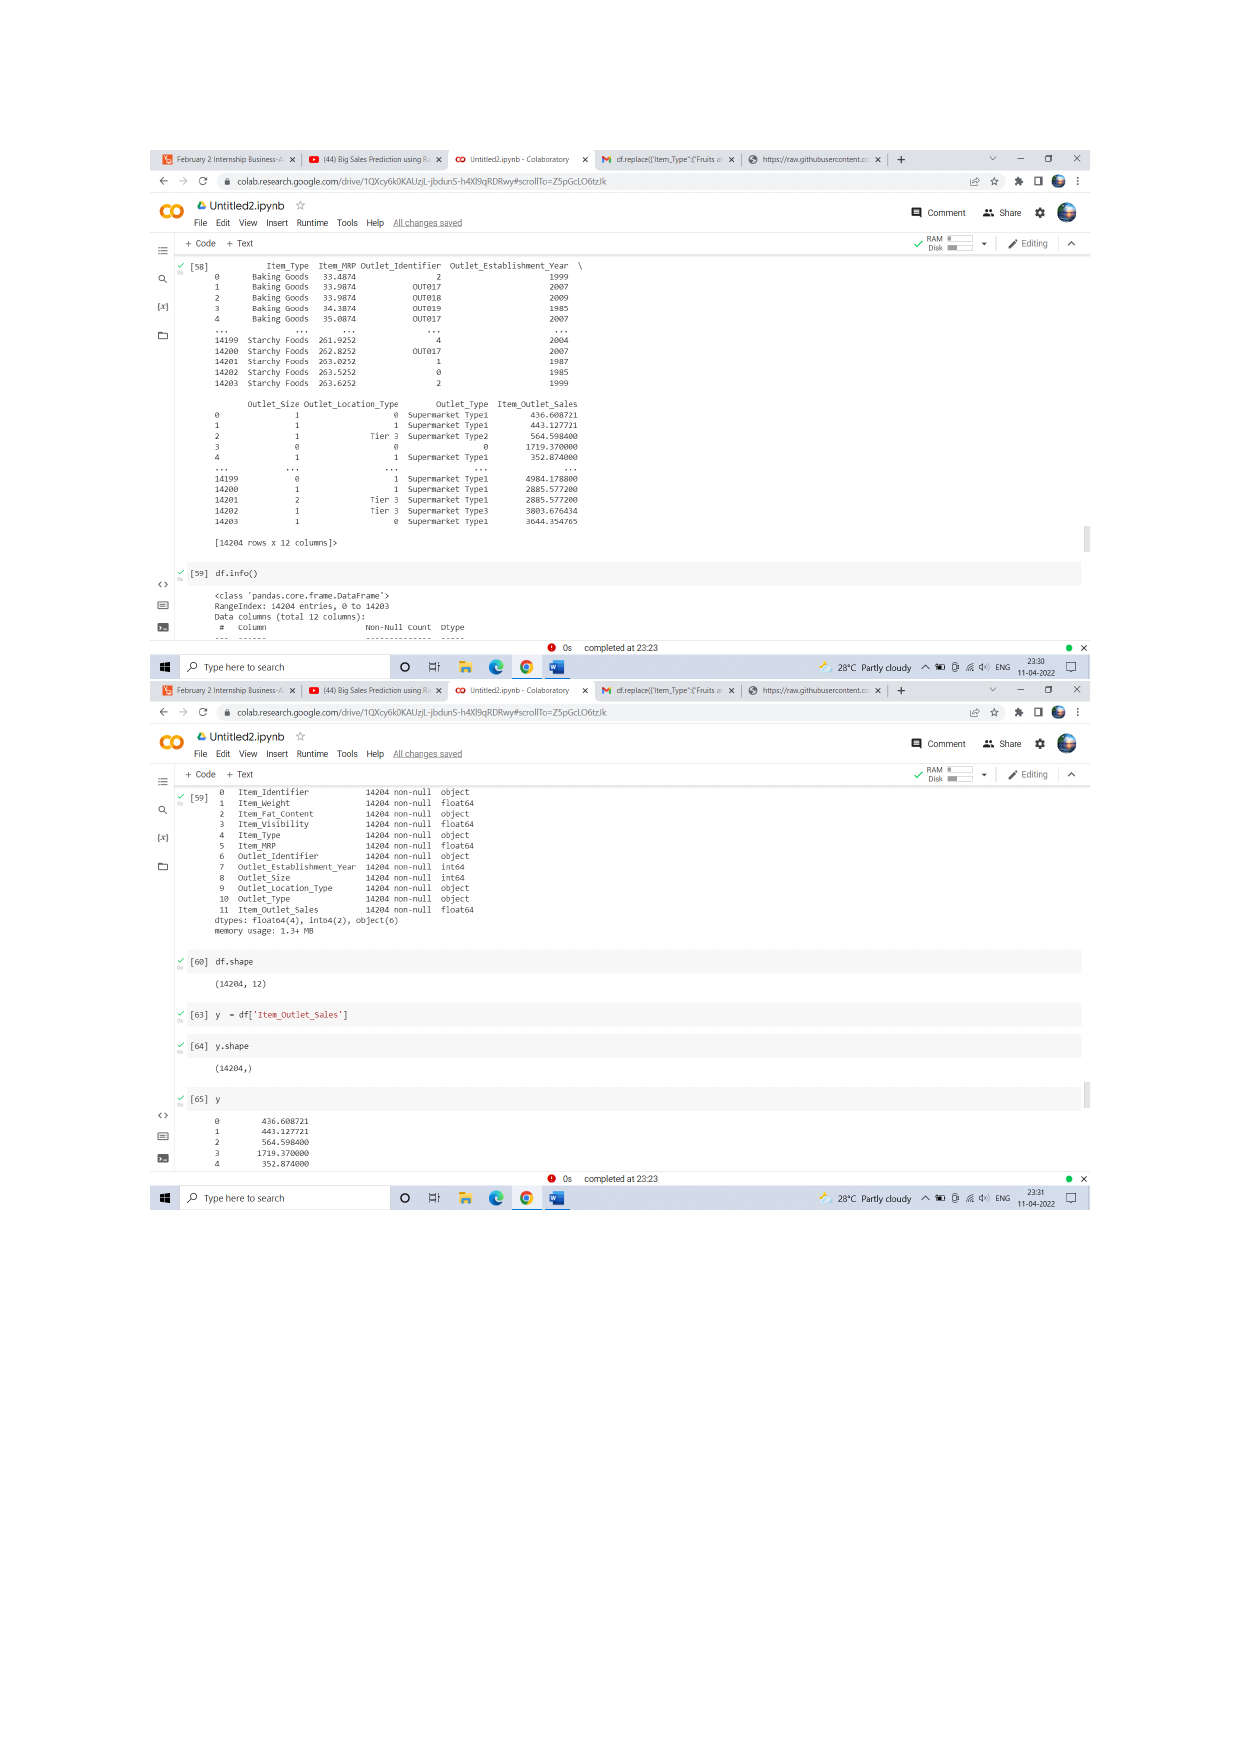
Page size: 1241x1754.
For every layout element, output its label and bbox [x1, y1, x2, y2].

picture [150, 681, 1091, 1210]
picture [150, 150, 1091, 679]
